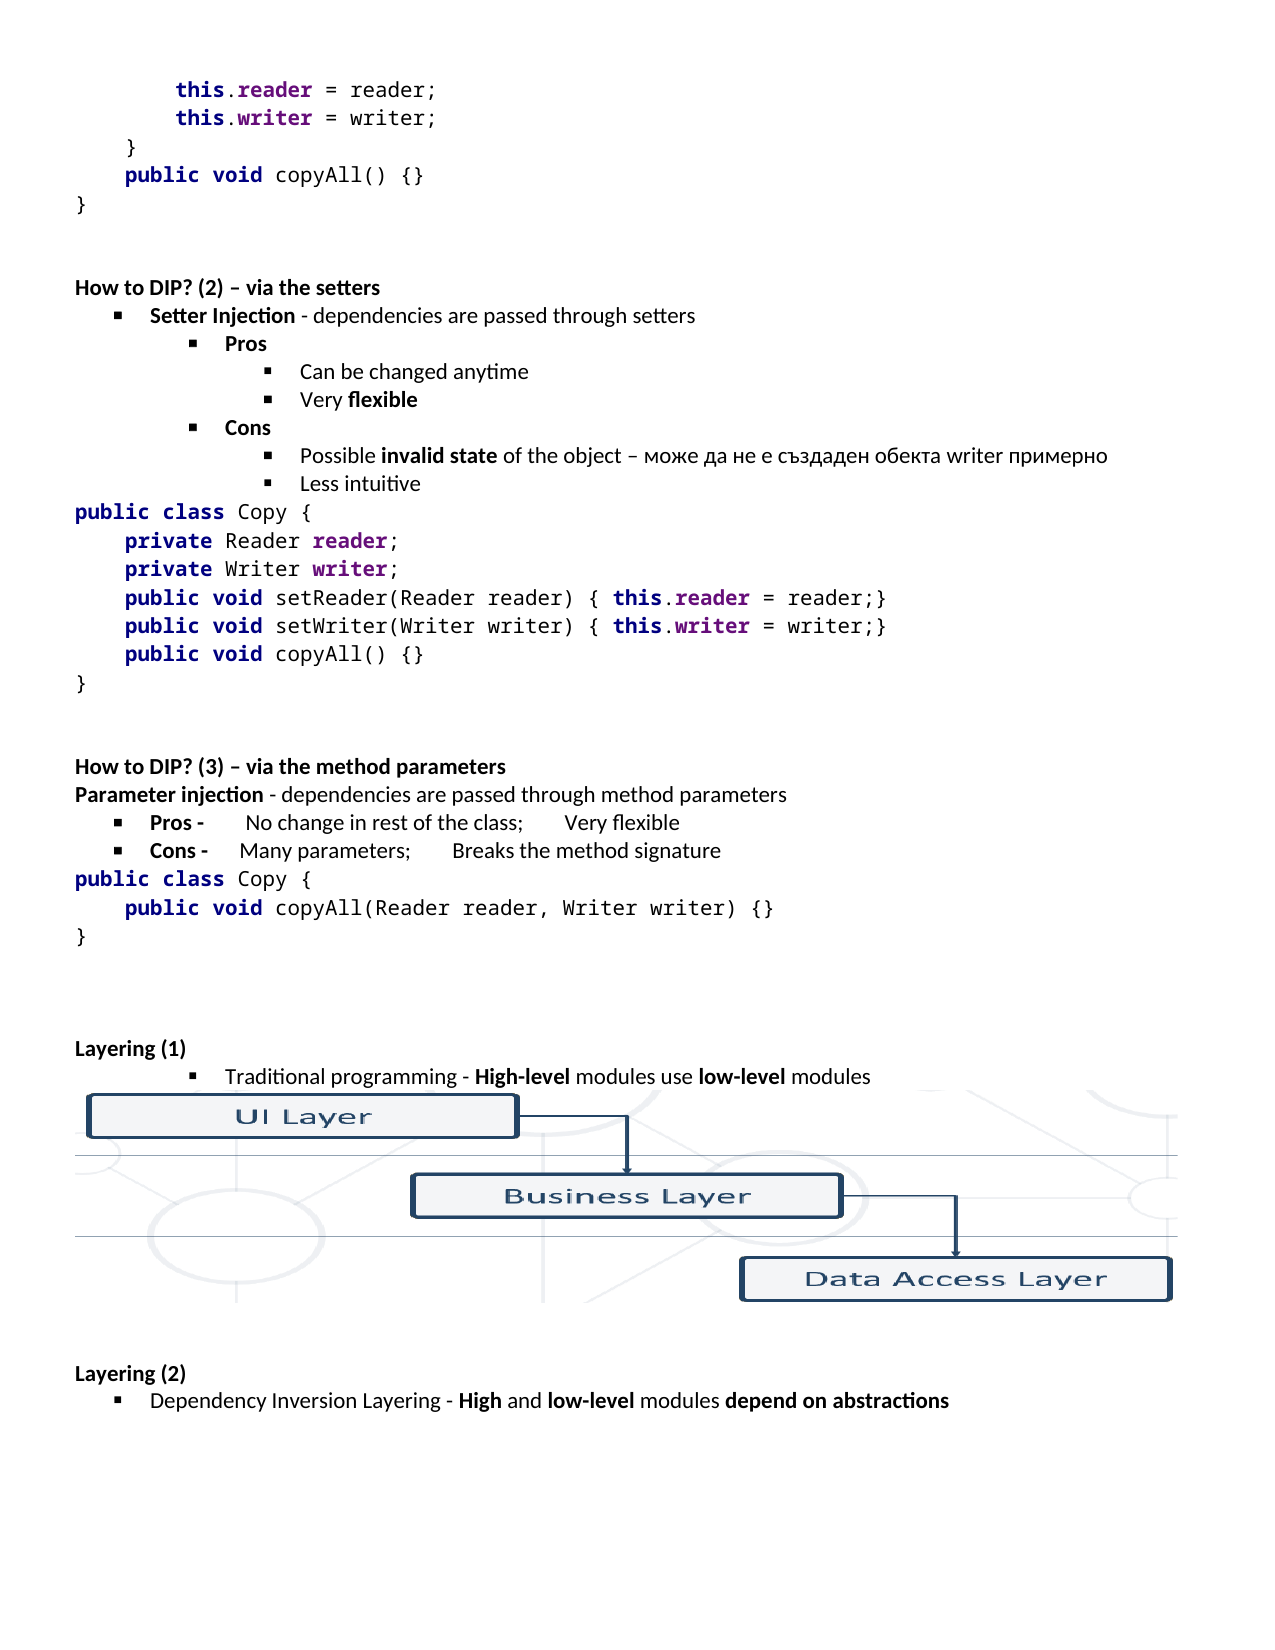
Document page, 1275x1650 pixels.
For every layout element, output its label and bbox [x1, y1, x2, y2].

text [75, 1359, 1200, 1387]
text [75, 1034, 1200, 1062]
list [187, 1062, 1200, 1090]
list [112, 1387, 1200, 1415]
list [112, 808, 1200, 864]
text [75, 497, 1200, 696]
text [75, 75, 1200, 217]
picture [75, 1090, 1178, 1303]
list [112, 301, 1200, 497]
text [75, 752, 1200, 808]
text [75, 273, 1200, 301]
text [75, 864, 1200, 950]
